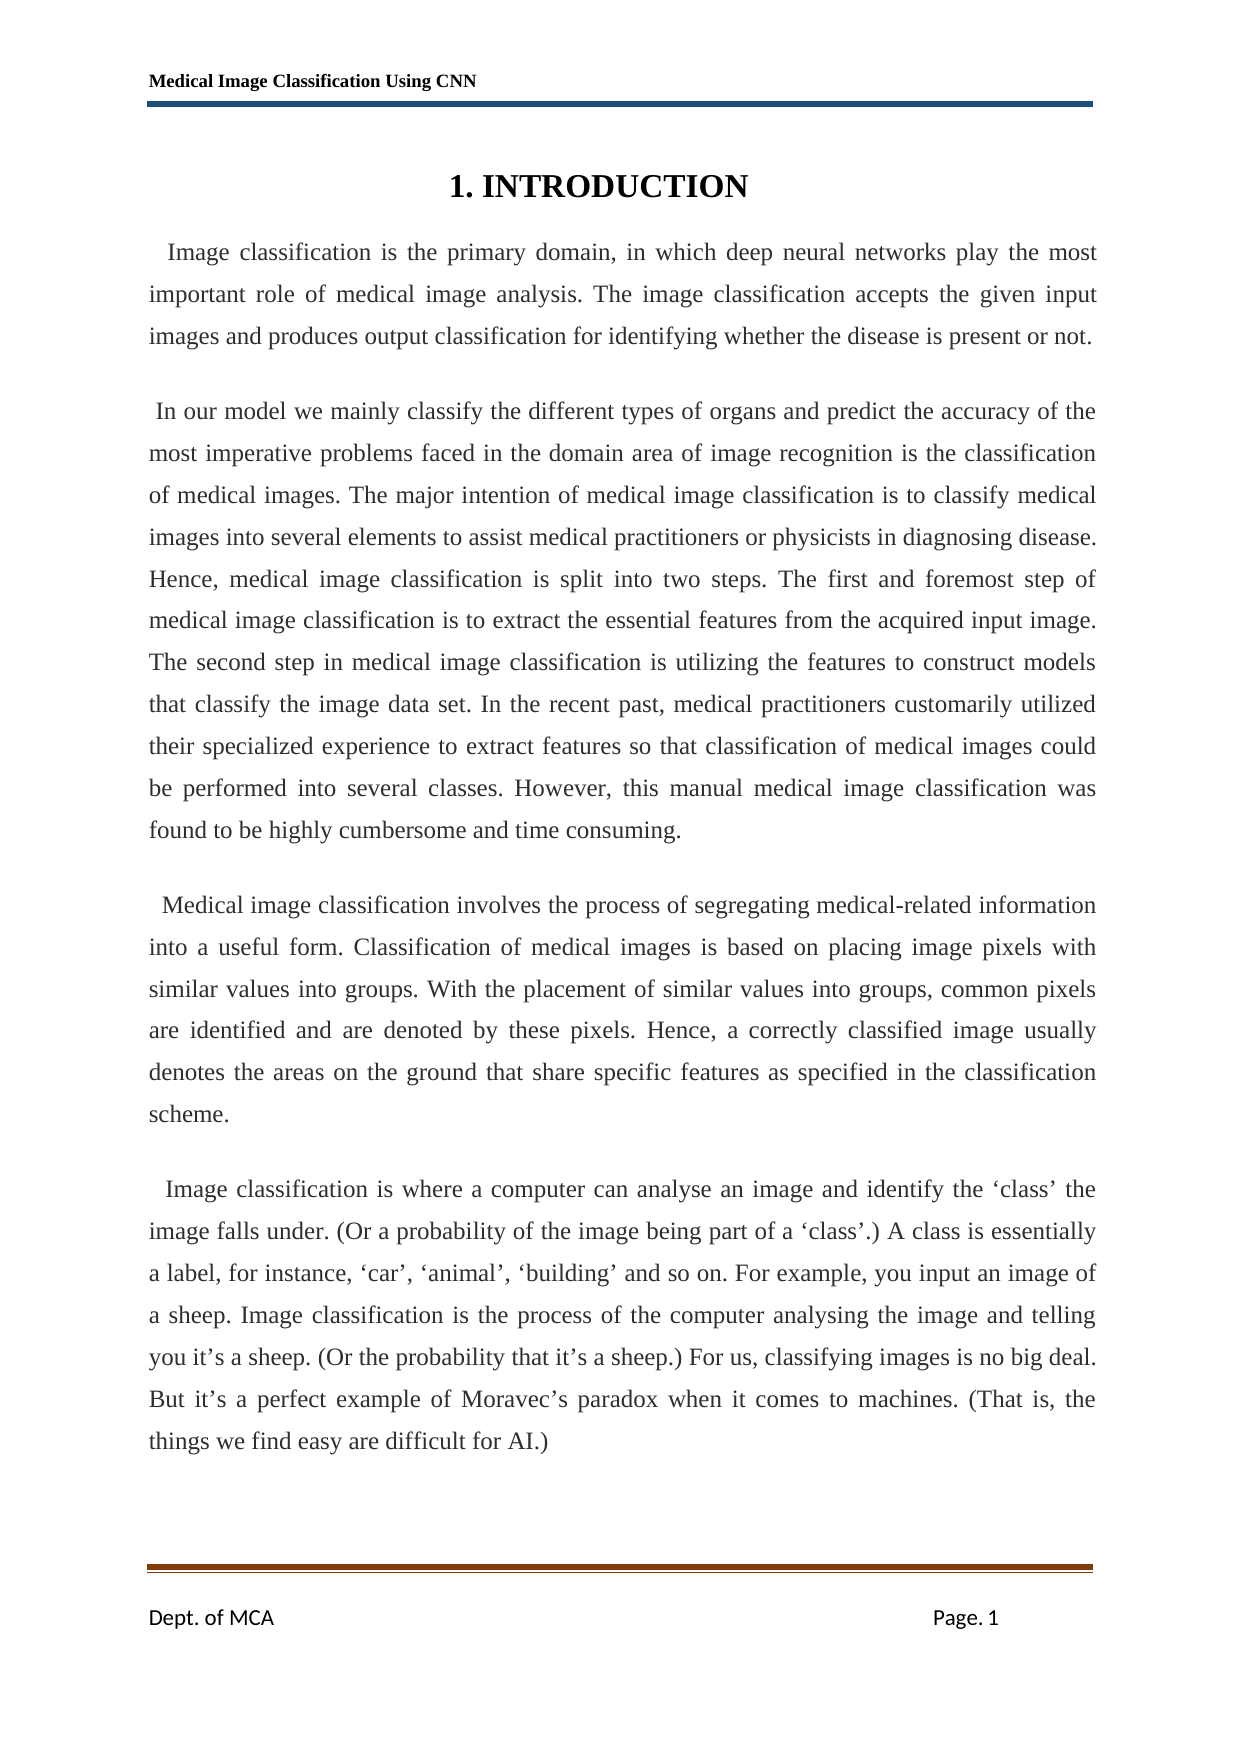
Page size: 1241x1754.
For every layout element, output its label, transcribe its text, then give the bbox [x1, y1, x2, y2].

text Image classification is the primary domain, in which deep neural networks play the most important role of medical image analysis. The image classification accepts the given input images and produces output classification for identifying whether the disease is present or not. [148, 237, 1098, 350]
text In our model we mainly classify the different types of organs and predict the accuracy of the most imperative problems faced in the domain area of image recognition is the classification of medical images. The major intention of medical image classification is to classify medical images into several elements to assist medical practitioners or physicists in diagnosing disease. Hence, medical image classification is split into two steps. The first and foremost step of medical image classification is to extract the essential features from the acquired input image. The second step in medical image classification is utilizing the features to construct models that classify the image data set. In the recent past, medical practitioners customarily utilized their specialized experience to extract features so that classification of medical images could be performed into several classes. However, this manual medical image classification was found to be highly cumbersome and time consuming. [148, 396, 1098, 844]
subtitle 1. INTRODUCTION [149, 166, 1134, 204]
text Medical image classification involves the process of segregating medical-related information into a useful form. Classification of medical images is based on placing image pixels with similar values into groups. With the placement of similar values into groups, common pixels are identified and are denoted by these pixels. Hence, a correctly classified image usually denotes the areas on the ground that share specific features as specified in the classification scheme. [148, 890, 1098, 1128]
text Image classification is where a computer can analyse an image and identify the ‘class’ the image falls under. (Or a probability of the image being part of a ‘class’.) A class is essentially a label, for instance, ‘car’, ‘animal’, ‘building’ and so on. For example, you input an image of a sheep. Image classification is the process of the computer analysing the image and telling you it’s a sheep. (Or the probability that it’s a sheep.) For us, classifying images is no big deal. But it’s a perfect example of Moravec’s paradox when it comes to machines. (That is, the things we find easy are difficult for AI.) [148, 1174, 1098, 1454]
